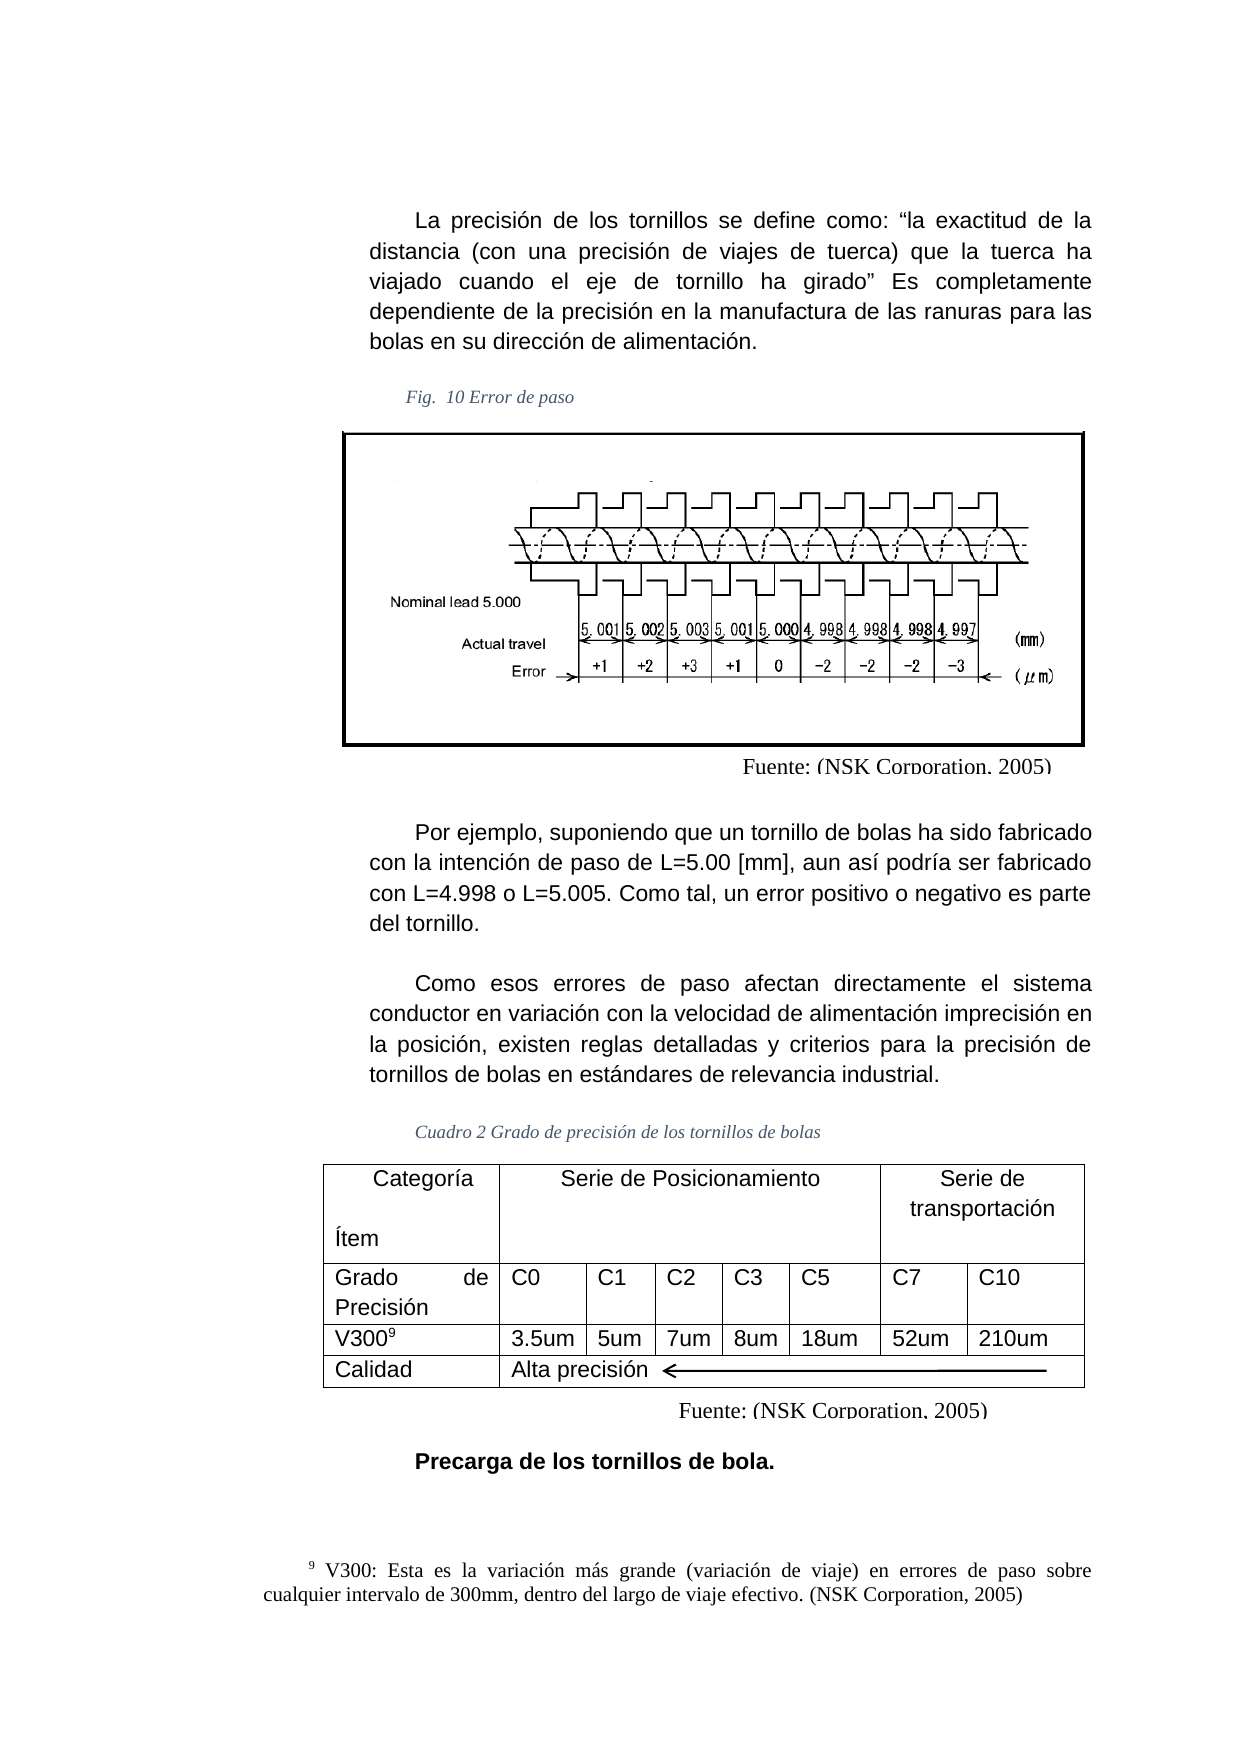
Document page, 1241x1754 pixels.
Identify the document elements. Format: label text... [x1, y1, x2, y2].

text La precisión de los tornillos se define como: “la exactitud de la distancia (con una precisión de viajes de tuerca) que la tuerca ha viajado cuando el eje de tornillo ha girado” Es completamente dependiente de la precisión en la manufactura de las ranuras para las bolas en su dirección de alimentación. [369, 207, 1092, 354]
table_header Serie de transportación [881, 1165, 1084, 1263]
table_cell C3 [723, 1264, 789, 1324]
table_cell V300 [324, 1325, 499, 1355]
table_cell Calidad [324, 1356, 499, 1387]
table_cell 210um [968, 1325, 1084, 1355]
table_cell 7um [656, 1325, 722, 1355]
table_cell C10 [968, 1264, 1084, 1324]
table_header Categoría Ítem [324, 1165, 499, 1263]
picture [365, 481, 1062, 697]
table_cell 52um [881, 1325, 967, 1355]
table_cell C2 [656, 1264, 722, 1324]
table_cell C0 [500, 1264, 586, 1324]
table_cell 8um [723, 1325, 789, 1355]
table_header Serie de Posicionamiento [500, 1165, 880, 1263]
table_cell C5 [790, 1264, 880, 1324]
table_cell Alta precisión [500, 1356, 1084, 1387]
text Por ejemplo, suponiendo que un tornillo de bolas ha sido fabricado con la intención de paso de L=5.00 [mm], aun así podría ser fabricado con L=4.998 o L=5.005. Como tal, un error positivo o negativo es parte del tornillo. [369, 819, 1092, 936]
table_cell C1 [587, 1264, 655, 1324]
table_cell C7 [881, 1264, 967, 1324]
table_cell 18um [790, 1325, 880, 1355]
text Precarga de los tornillos de bola. [369, 1448, 1092, 1474]
table_cell 5um [587, 1325, 655, 1355]
text Como esos errores de paso afectan directamente el sistema conductor en variación con la velocidad de alimentación imprecisión en la posición, existen reglas detalladas y criterios para la precisión de tornillos de bolas en estándares de relevancia industrial. [369, 970, 1092, 1087]
table_cell Grado de Precisión [324, 1264, 499, 1324]
table_cell 3.5um [500, 1325, 586, 1355]
